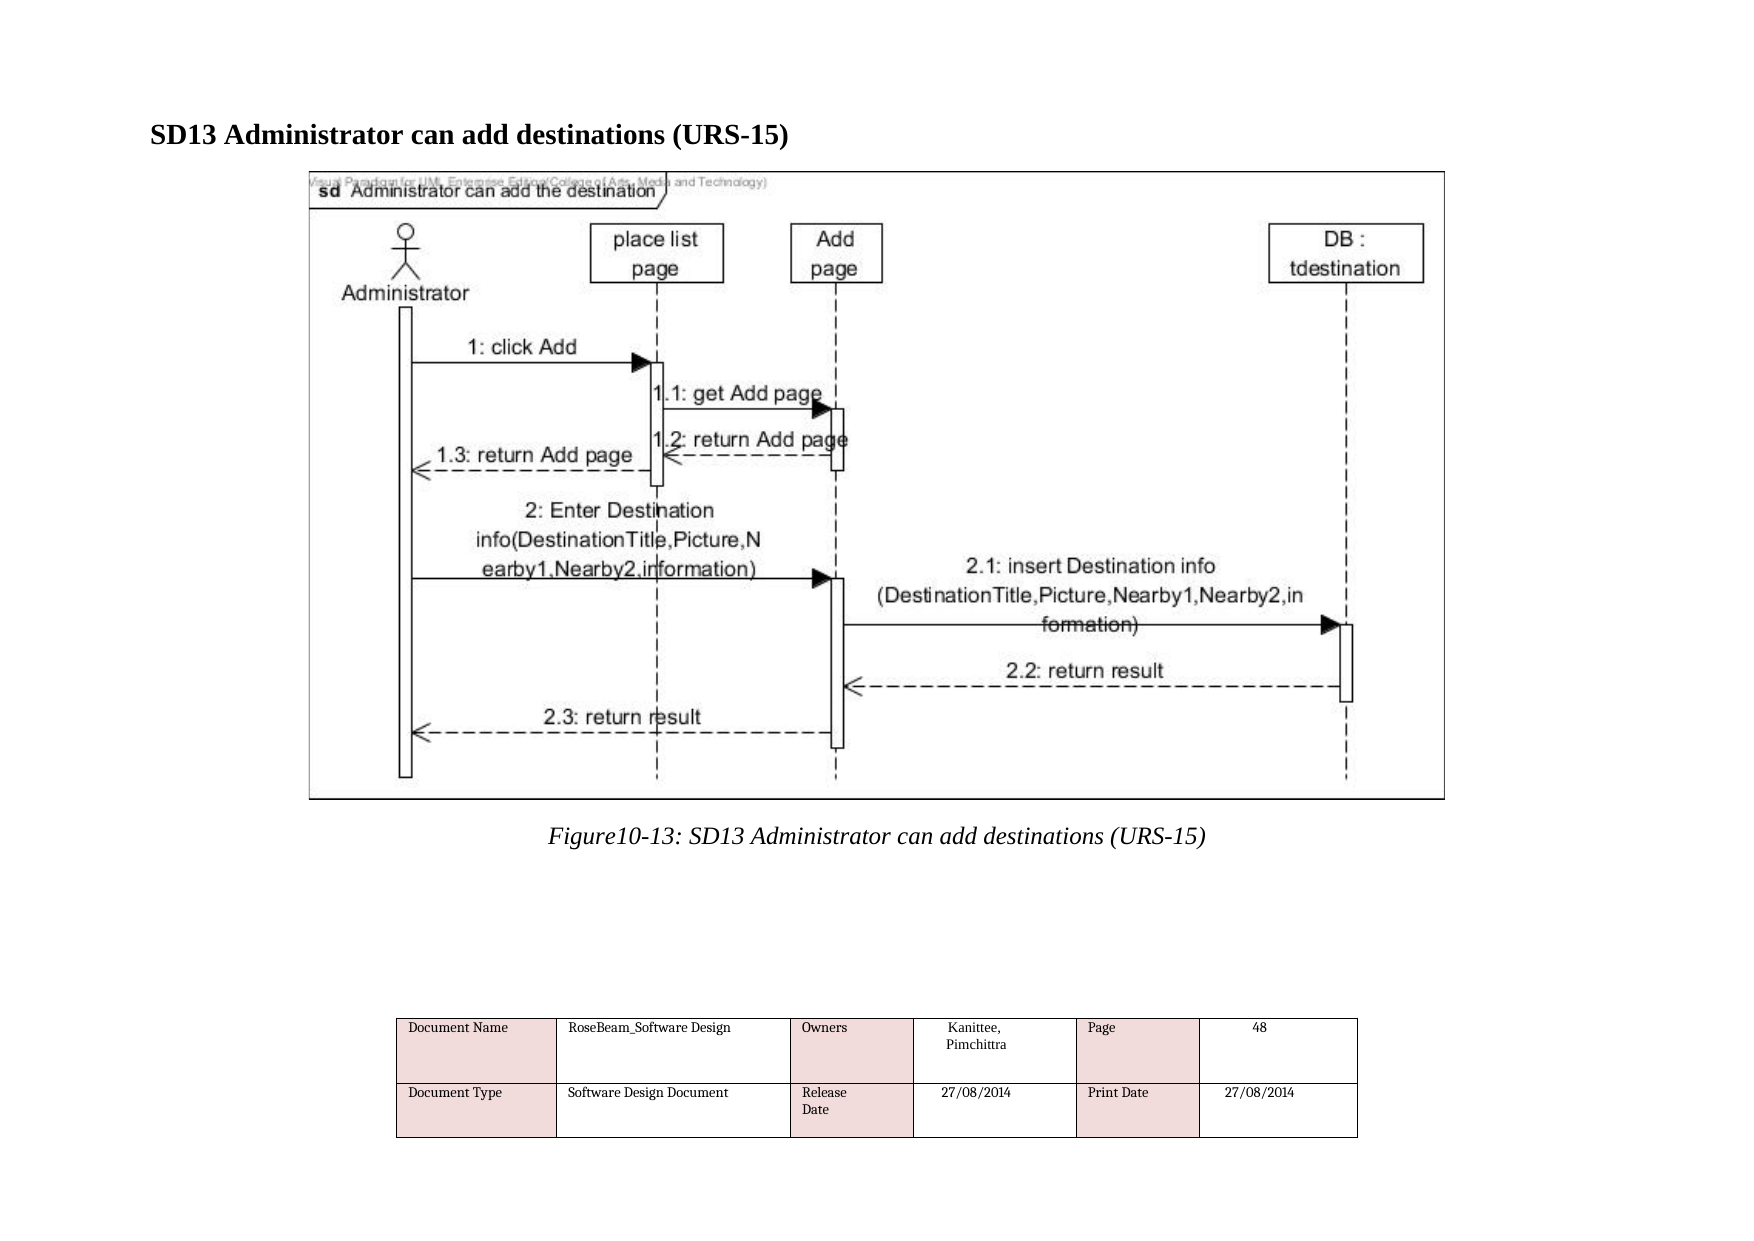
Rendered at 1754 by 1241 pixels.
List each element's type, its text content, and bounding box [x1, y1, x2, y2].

picture [308, 171, 1445, 800]
text Figure10-13: SD13 Administrator can add destinations (URS-15) [150, 821, 1604, 849]
text SD13 Administrator can add destinations (URS-15) [150, 117, 1604, 151]
